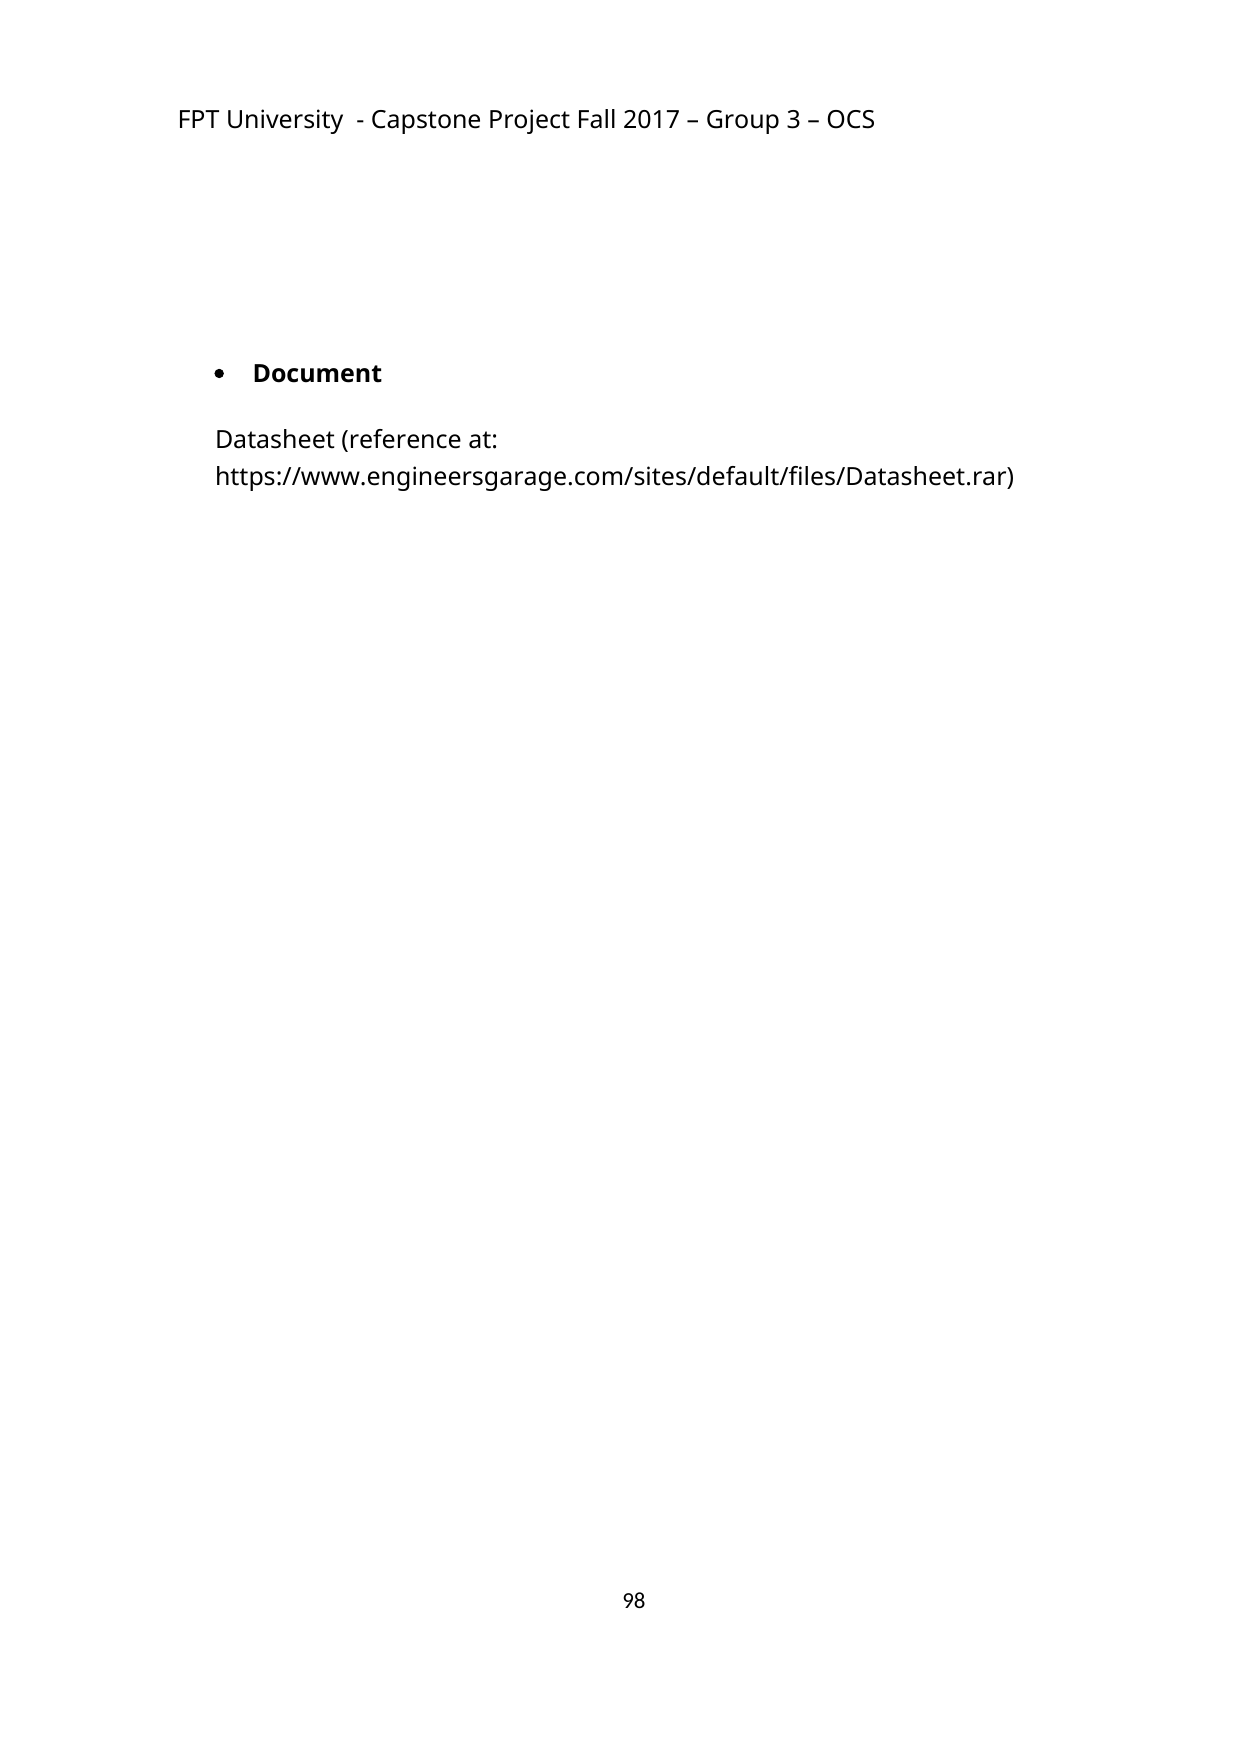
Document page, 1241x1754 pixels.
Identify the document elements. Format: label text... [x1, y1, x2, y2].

text Datasheet (reference at: https://www.engineersgarage.com/sites/default/files/Datasheet.rar) [215, 421, 1090, 492]
list Document [215, 355, 1090, 389]
